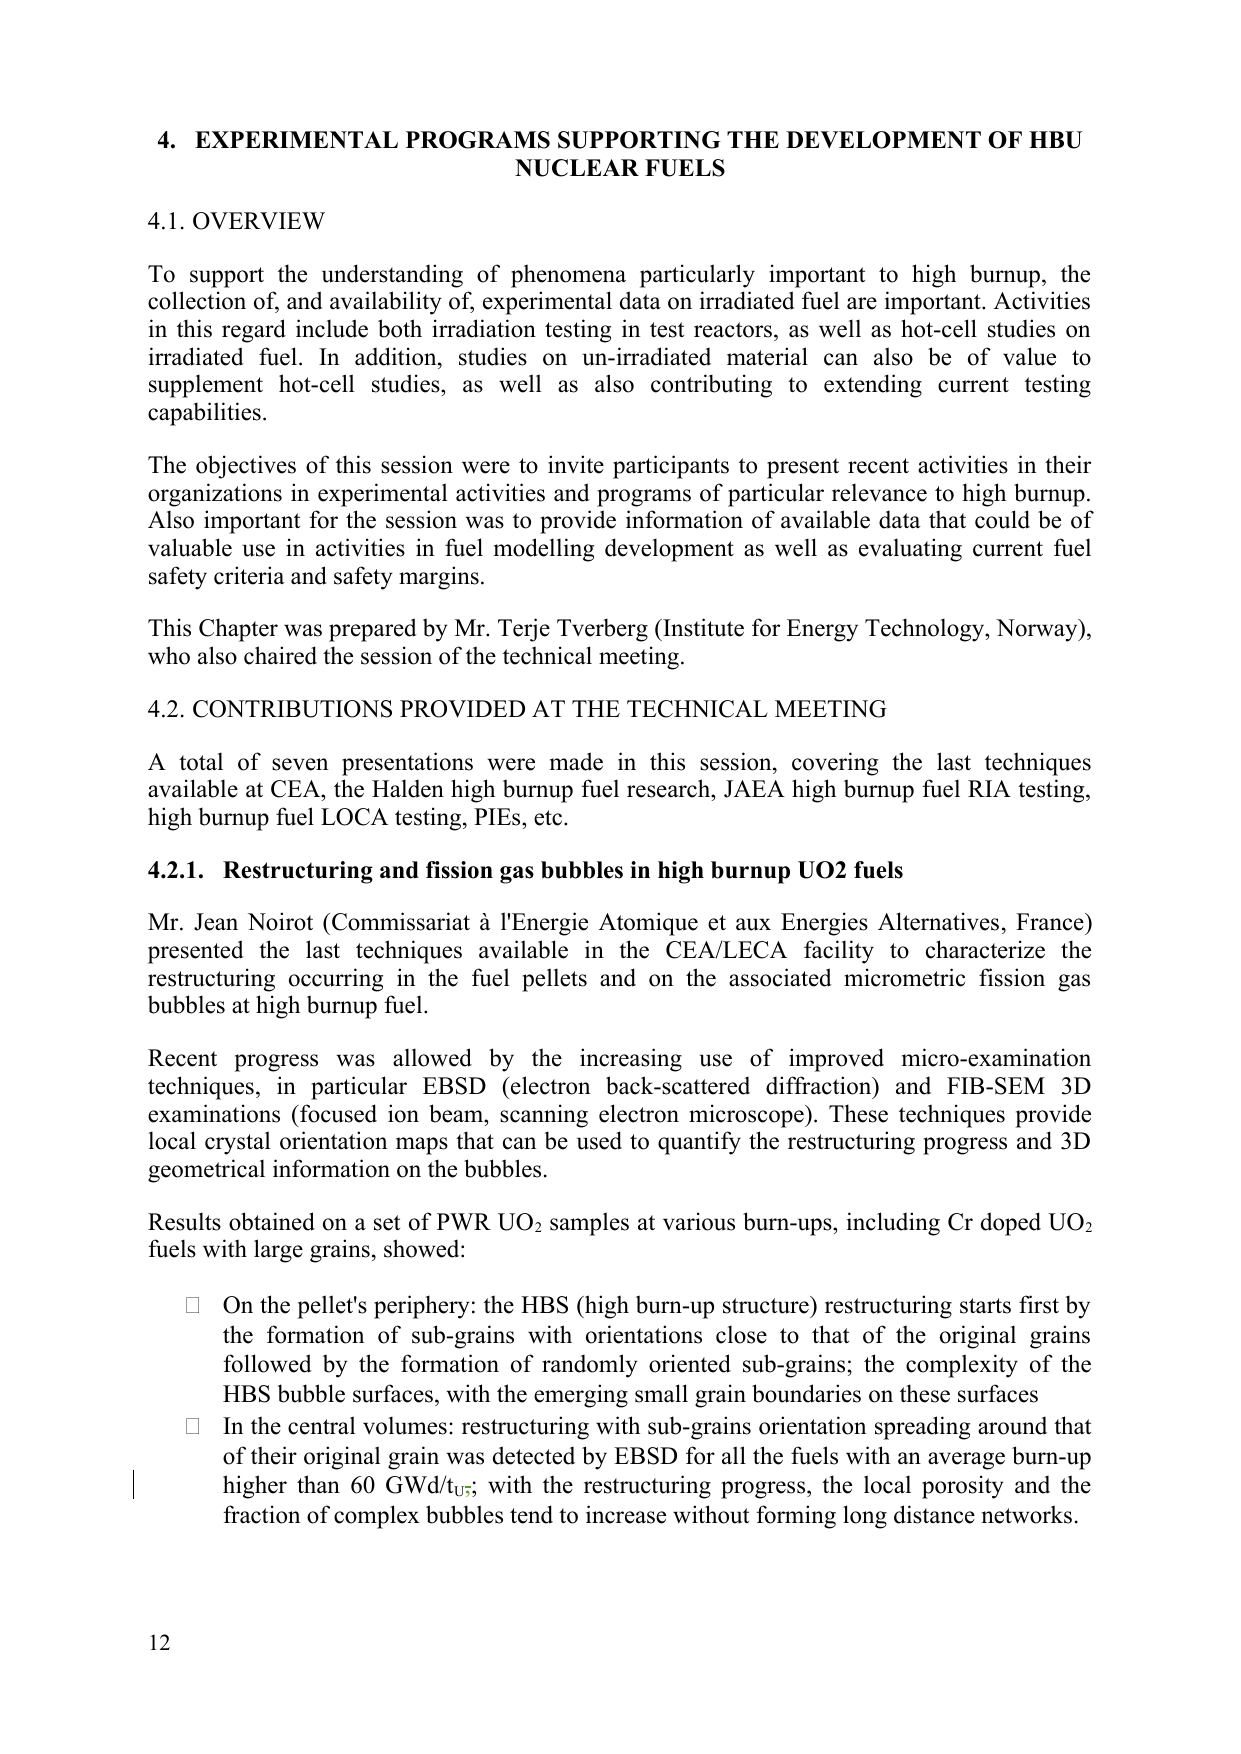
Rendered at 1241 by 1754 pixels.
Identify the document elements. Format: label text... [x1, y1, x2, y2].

text A total of seven presentations were made in this session, covering the last techniques available at CEA, the Halden high burnup fuel research, JAEA high burnup fuel RIA testing, high burnup fuel LOCA testing, PIEs, etc. [148, 748, 1092, 831]
list In the central volumes: restructuring with sub-grains orientation spreading around that of their original grain was detected by EBSD for all the fuels with an average burn-up higher than 60 GWd/tU; with the restructuring progress, the local porosity and the fraction of complex bubbles tend to increase without forming long distance networks. [185, 1409, 1092, 1529]
text To support the understanding of phenomena particularly important to high burnup, the collection of, and availability of, experimental data on irradiated fuel are important. Activities in this regard include both irradiation testing in test reactors, as well as hot-cell studies on irradiated fuel. In addition, studies on un-irradiated material can also be of value to supplement hot-cell studies, as well as also contributing to extending current testing capabilities. [148, 260, 1092, 426]
subtitle Overview [148, 207, 1092, 235]
subtitle Experimental programs supporting the development of HBU nuclear fuels [148, 127, 1092, 182]
text Recent progress was allowed by the increasing use of improved micro-examination techniques, in particular EBSD (electron back-scattered diffraction) and FIB-SEM 3D examinations (focused ion beam, scanning electron microscope). These techniques provide local crystal orientation maps that can be used to quantify the restructuring progress and 3D geometrical information on the bubbles. [148, 1044, 1092, 1183]
text Mr. Jean Noirot (Commissariat à l'Energie Atomique et aux Energies Alternatives, France) presented the last techniques available in the CEA/LECA facility to characterize the restructuring occurring in the fuel pellets and on the associated micrometric fission gas bubbles at high burnup fuel. [148, 908, 1092, 1019]
text The objectives of this session were to invite participants to present recent activities in their organizations in experimental activities and programs of particular relevance to high burnup. Also important for the session was to provide information of available data that could be of valuable use in activities in fuel modelling development as well as evaluating current fuel safety criteria and safety margins. [148, 451, 1092, 589]
subtitle Restructuring and fission gas bubbles in high burnup UO2 fuels [148, 856, 1092, 883]
list On the pellet's periphery: the HBS (high burn-up structure) restructuring starts first by the formation of sub-grains with orientations close to that of the original grains followed by the formation of randomly oriented sub-grains; the complexity of the HBS bubble surfaces, with the emerging small grain boundaries on these surfaces [185, 1288, 1092, 1408]
subtitle Contributions provided at the technical meeting [148, 695, 1092, 723]
text Results obtained on a set of PWR UO2 samples at various burn-ups, including Cr doped UO2 fuels with large grains, showed: [148, 1208, 1092, 1263]
text This Chapter was prepared by Mr. Terje Tverberg (Institute for Energy Technology, Norway), who also chaired the session of the technical meeting. [148, 614, 1092, 670]
